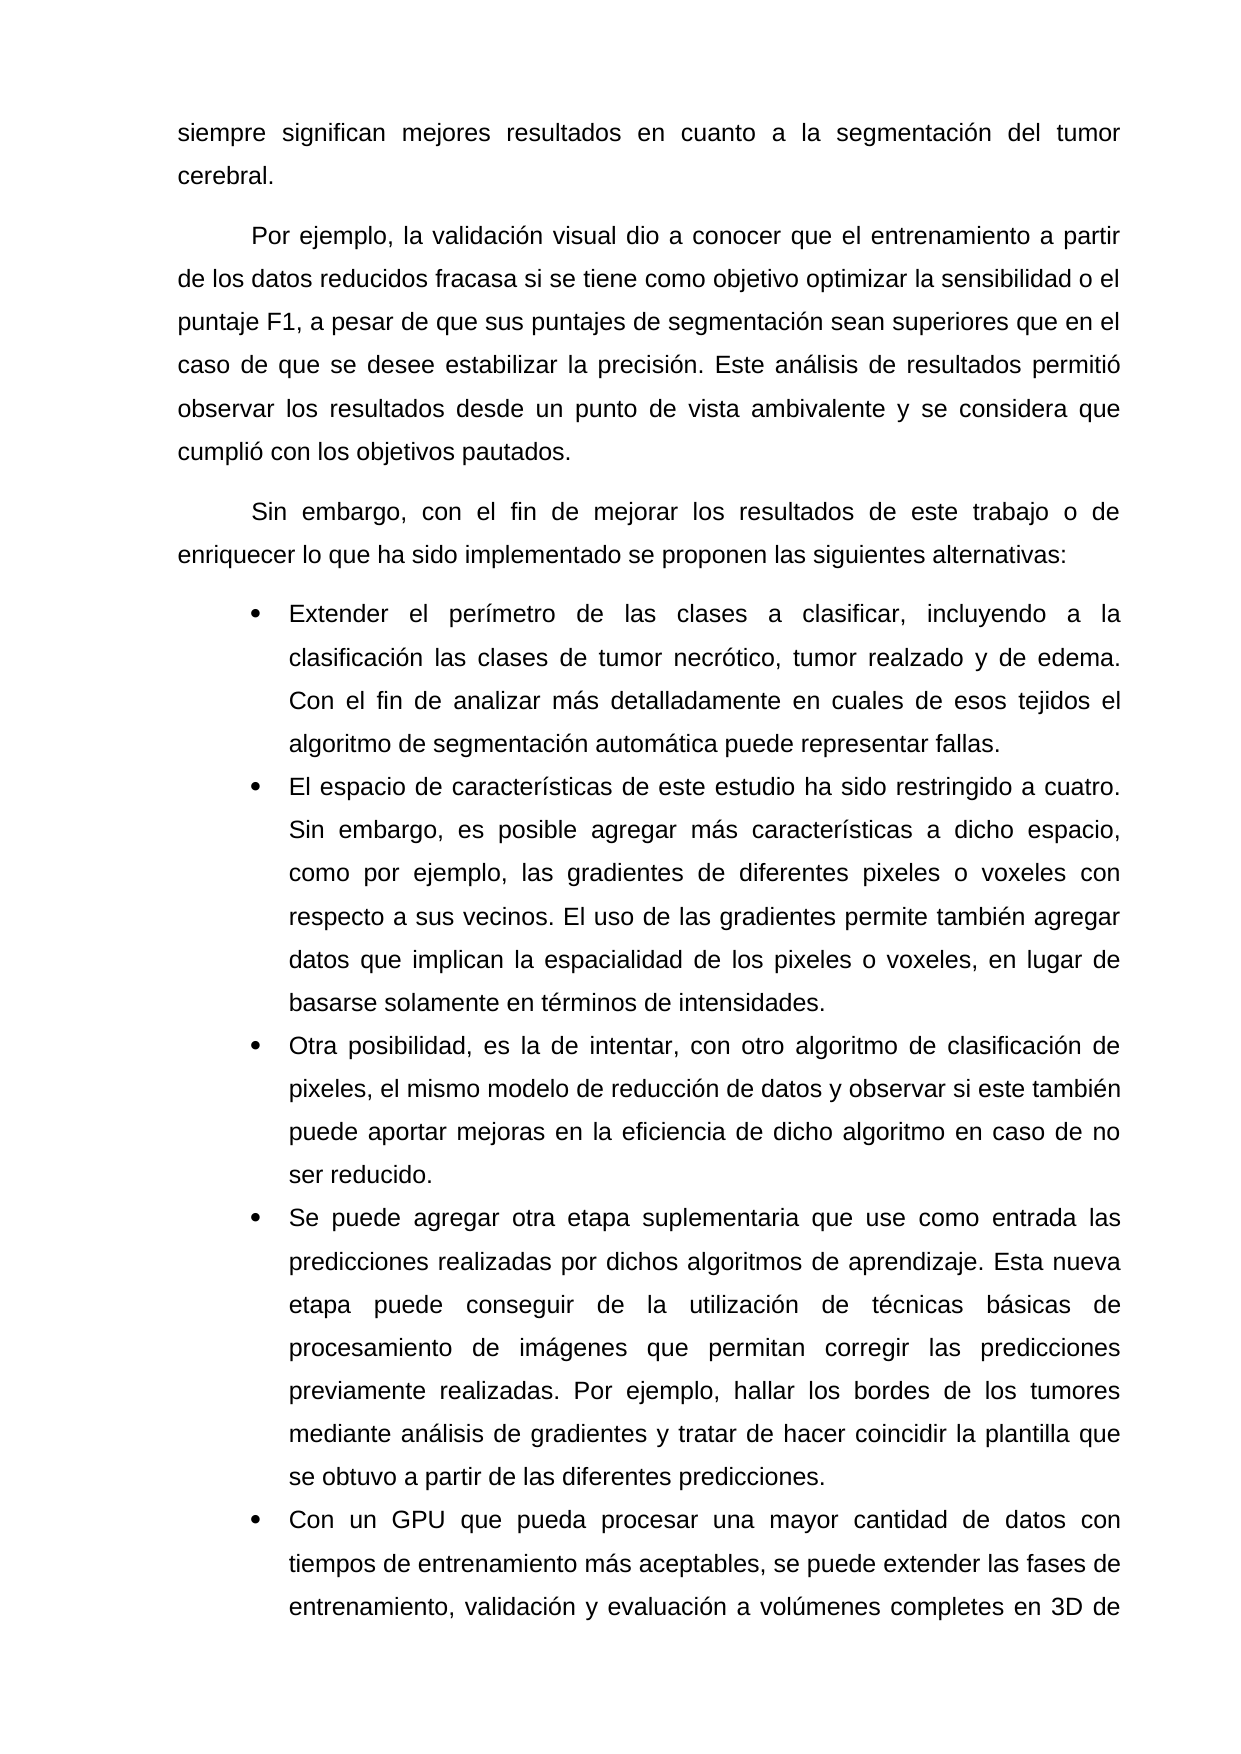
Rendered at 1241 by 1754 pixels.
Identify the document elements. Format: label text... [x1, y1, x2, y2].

text Por ejemplo, la validación visual dio a conocer que el entrenamiento a partir de los datos reducidos fracasa si se tiene como objetivo optimizar la sensibilidad o el puntaje F1, a pesar de que sus puntajes de segmentación sean superiores que en el caso de que se desee estabilizar la precisión. Este análisis de resultados permitió observar los resultados desde un punto de vista ambivalente y se considera que cumplió con los objetivos pautados. [177, 221, 1122, 465]
text Sin embargo, con el fin de mejorar los resultados de este trabajo o de enriquecer lo que ha sido implementado se proponen las siguientes alternativas: [177, 496, 1122, 568]
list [251, 1505, 1122, 1621]
list Se puede agregar otra etapa suplementaria que use como entrada las predicciones realizadas por dichos algoritmos de aprendizaje. Esta nueva etapa puede conseguir de la utilización de técnicas básicas de procesamiento de imágenes que permitan corregir las predicciones previamente realizadas. Por ejemplo, hallar los bordes de los tumores mediante análisis de gradientes y tratar de hacer coincidir la plantilla que se obtuvo a partir de las diferentes predicciones. [251, 1203, 1122, 1491]
list El espacio de características de este estudio ha sido restringido a cuatro. Sin embargo, es posible agregar más características a dicho espacio, como por ejemplo, las gradientes de diferentes pixeles o voxeles con respecto a sus vecinos. El uso de las gradientes permite también agregar datos que implican la espacialidad de los pixeles o voxeles, en lugar de basarse solamente en términos de intensidades. [251, 772, 1122, 1016]
list Extender el perímetro de las clases a clasificar, incluyendo a la clasificación las clases de tumor necrótico, tumor realzado y de edema. Con el fin de analizar más detalladamente en cuales de esos tejidos el algoritmo de segmentación automática puede representar fallas. [251, 599, 1122, 758]
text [177, 118, 1122, 190]
list Otra posibilidad, es la de intentar, con otro algoritmo de clasificación de pixeles, el mismo modelo de reducción de datos y observar si este también puede aportar mejoras en la eficiencia de dicho algoritmo en caso de no ser reducido. [251, 1031, 1122, 1189]
